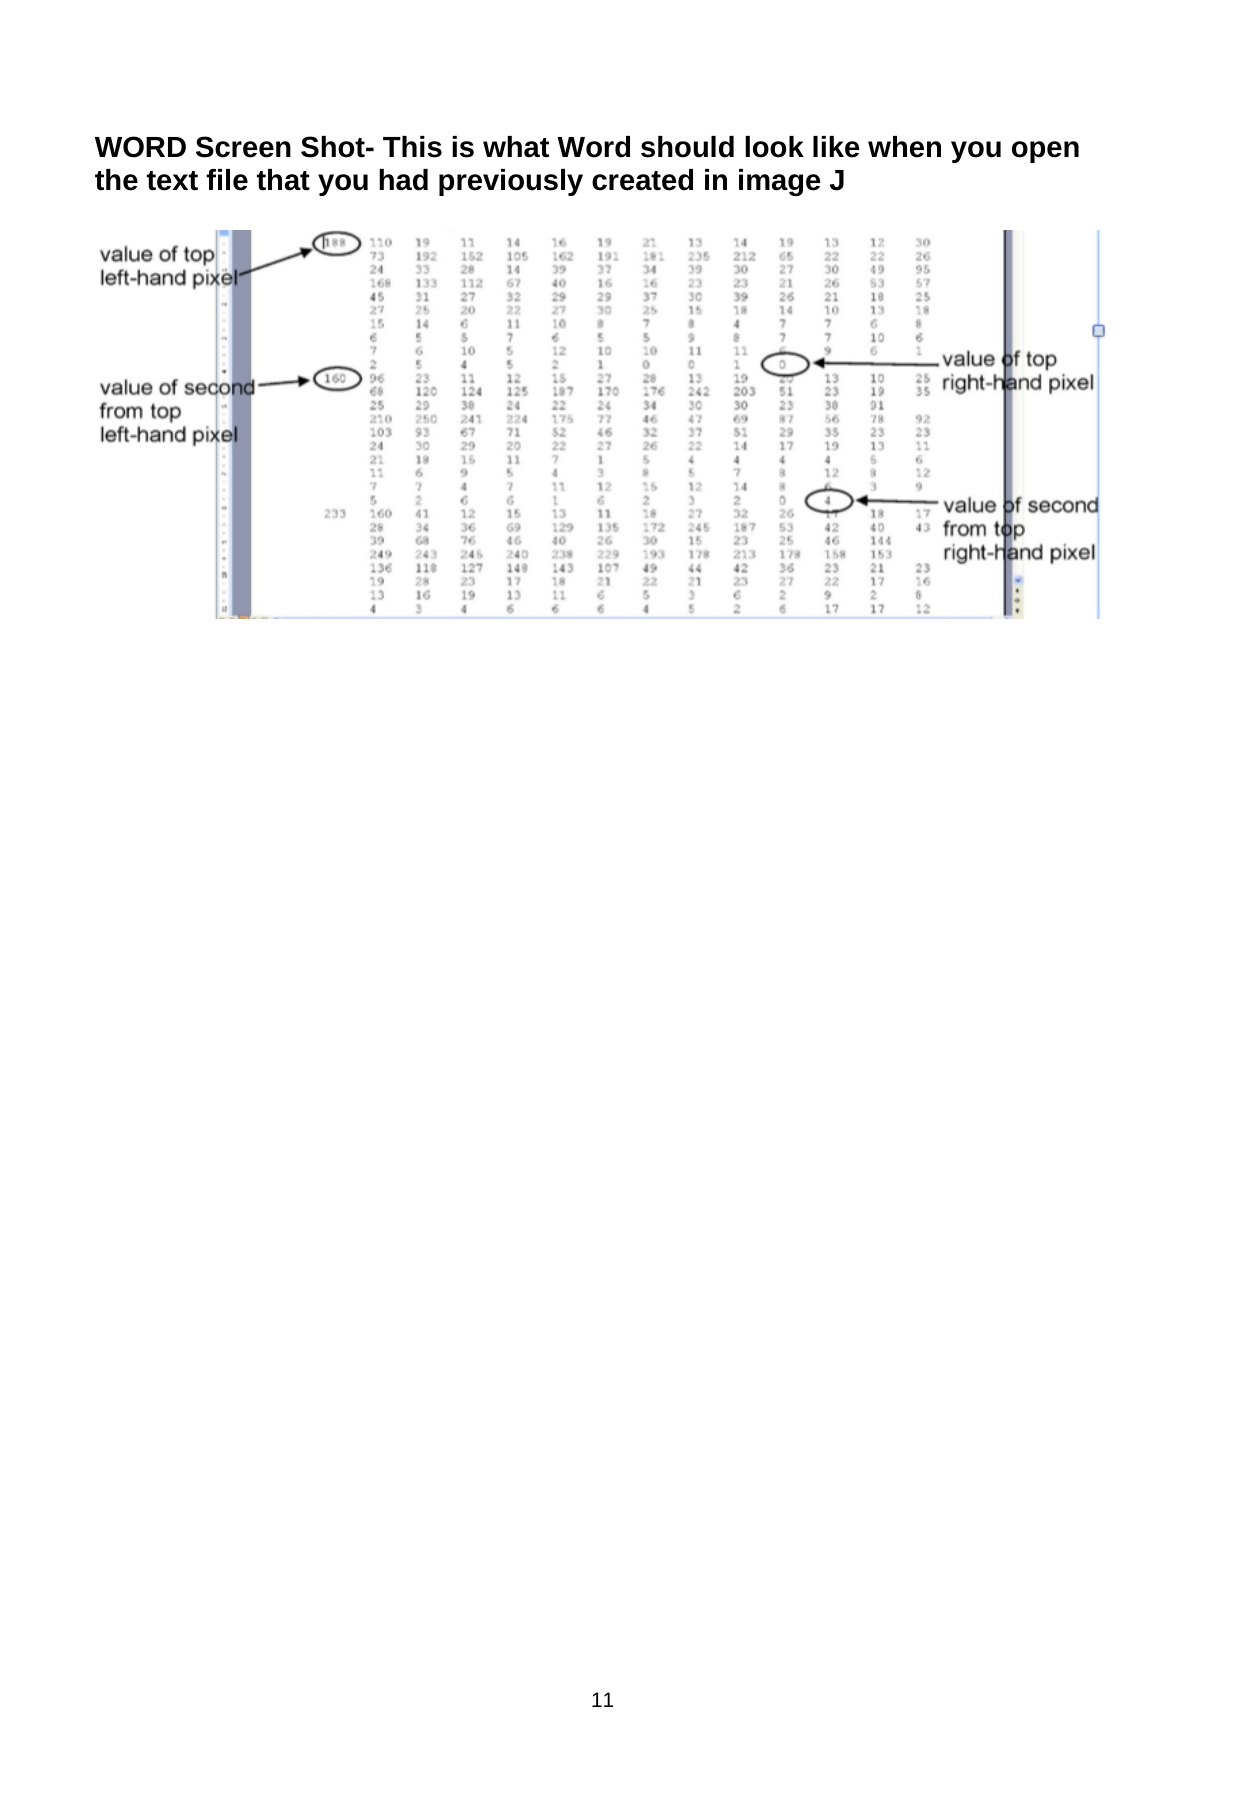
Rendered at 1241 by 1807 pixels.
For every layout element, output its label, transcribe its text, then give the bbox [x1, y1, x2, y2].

text WORD Screen Shot- This is what Word should look like when you open the text file that you had previously created in image J [94, 130, 1110, 197]
picture [94, 230, 1109, 619]
